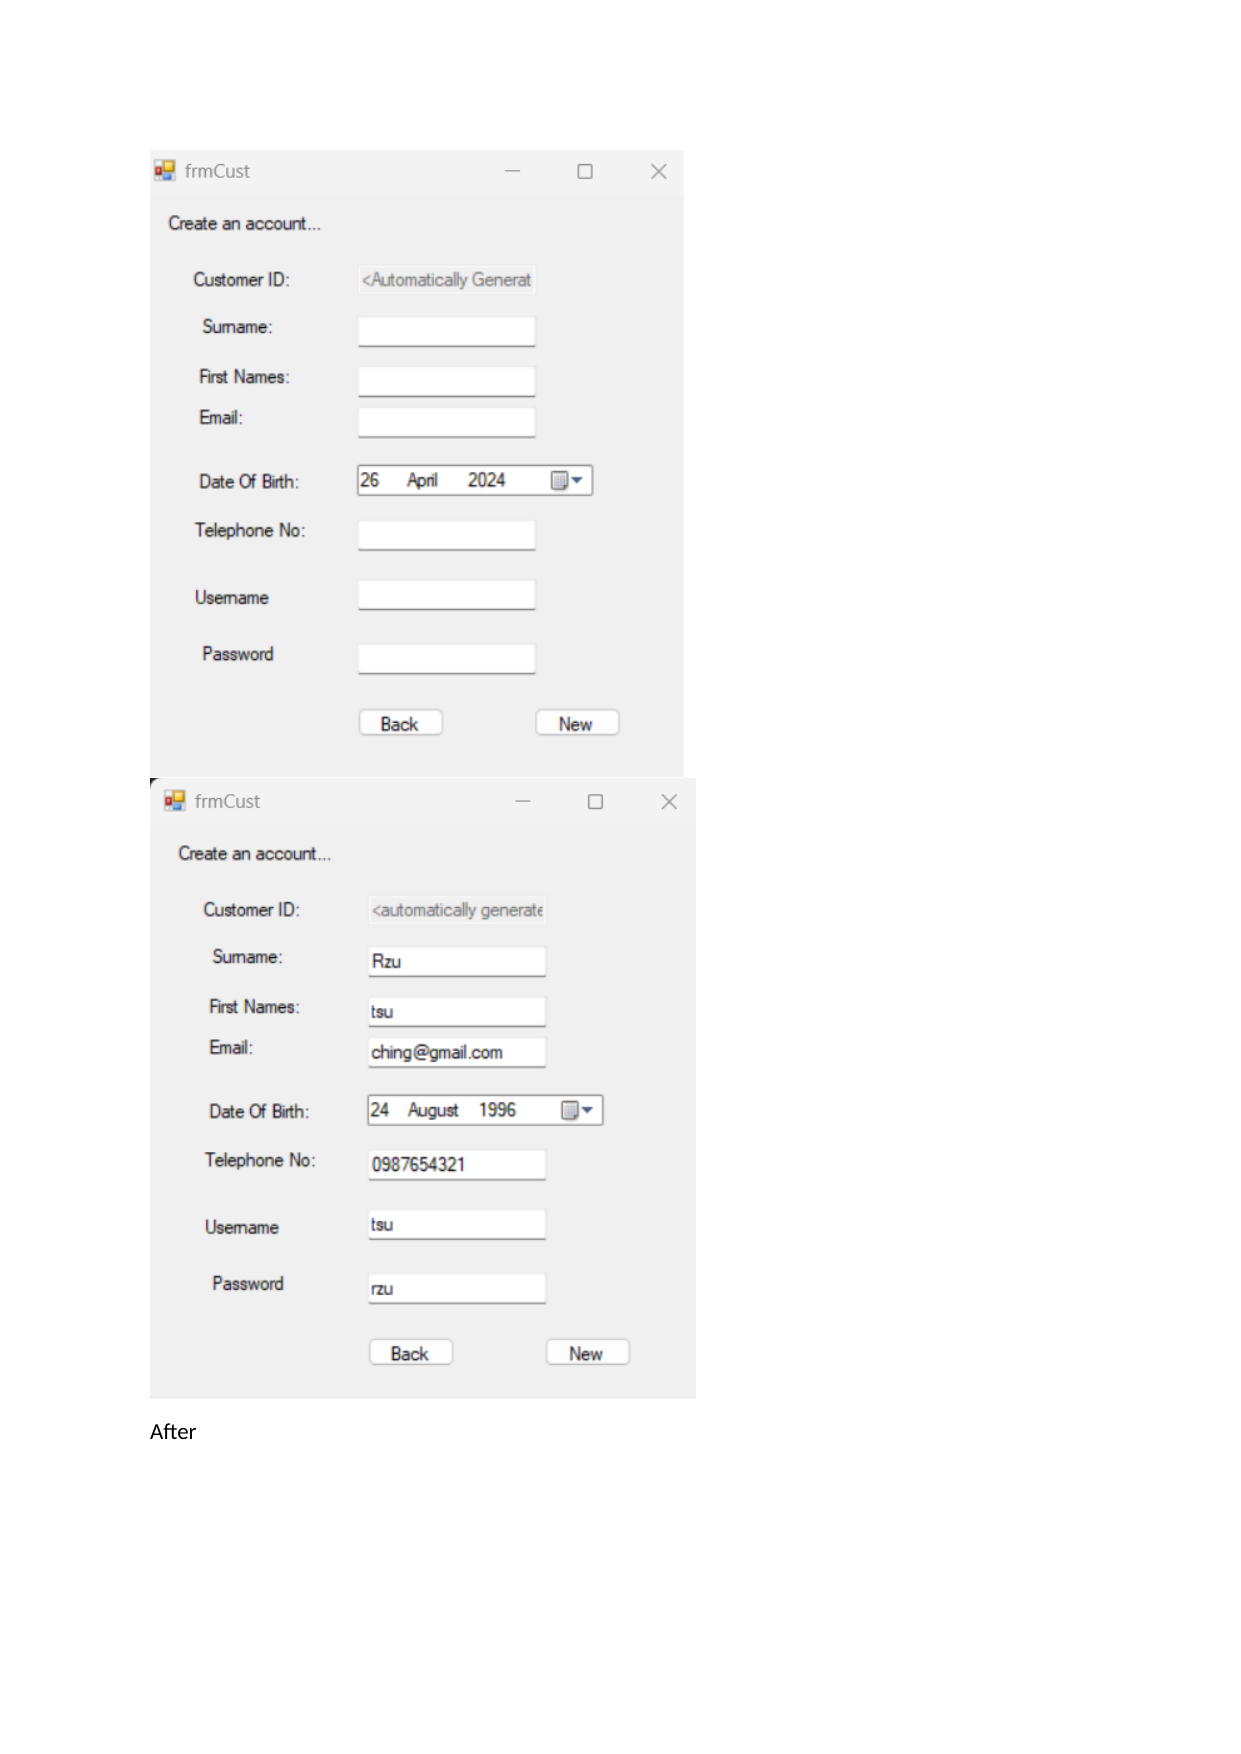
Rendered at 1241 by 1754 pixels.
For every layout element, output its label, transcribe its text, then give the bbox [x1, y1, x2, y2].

picture [150, 778, 697, 1399]
picture [150, 150, 684, 777]
text After [150, 1417, 1090, 1445]
